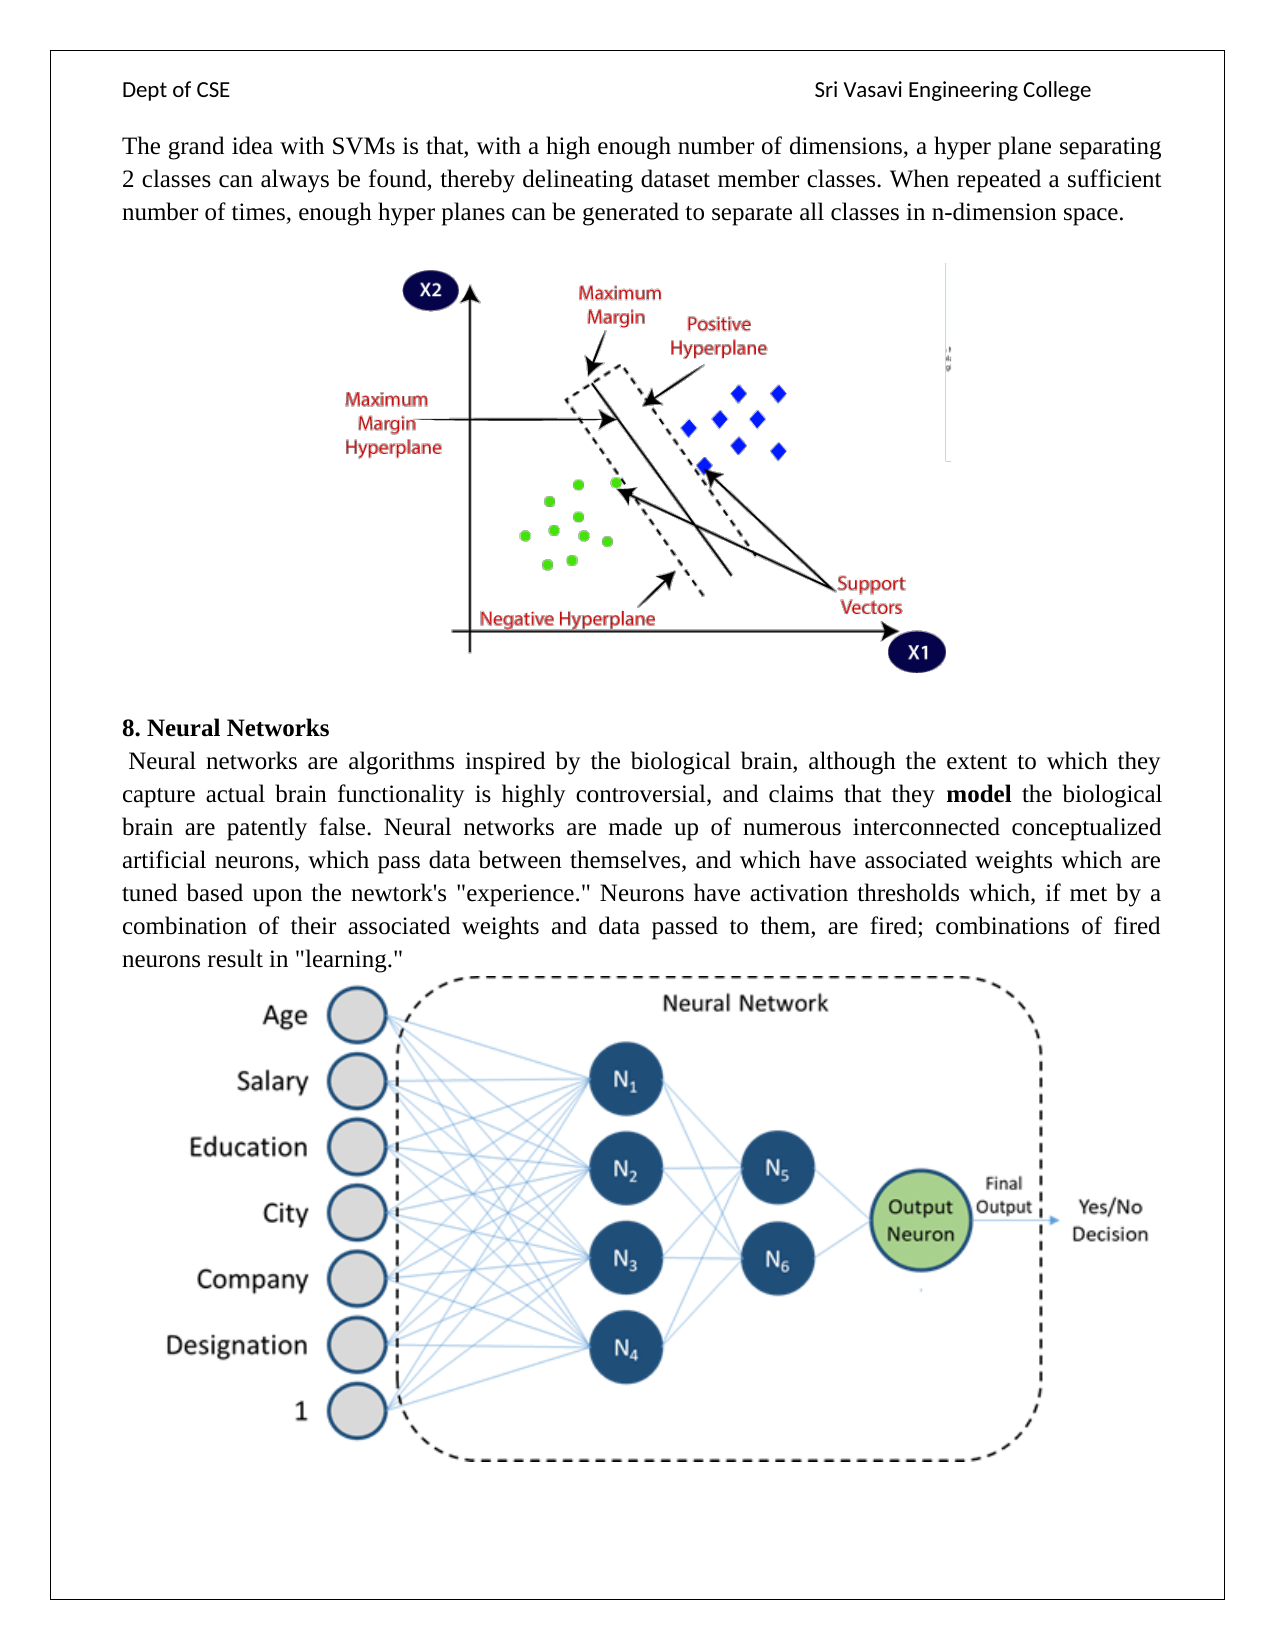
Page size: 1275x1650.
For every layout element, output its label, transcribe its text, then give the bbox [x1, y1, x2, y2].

text Neural networks are algorithms inspired by the biological brain, although the extent to which they capture actual brain functionality is highly controversial, and claims that they model the biological brain are patently false. Neural networks are made up of numerous interconnected conceptualized artificial neurons, which pass data between themselves, and which have associated weights which are tuned based upon the newtork's "experience." Neurons have activation thresholds which, if met by a combination of their associated weights and data passed to them, are fired; combinations of fired neurons result in "learning." [122, 746, 1162, 973]
subtitle 8. Neural Networks [122, 713, 1162, 741]
picture [333, 263, 952, 676]
picture [121, 976, 1163, 1462]
text The grand idea with SVMs is that, with a high enough number of dimensions, a hyper plane separating 2 classes can always be found, thereby delineating dataset member classes. When repeated a sufficient number of times, enough hyper planes can be generated to separate all classes in n-dimension space. [122, 131, 1162, 226]
